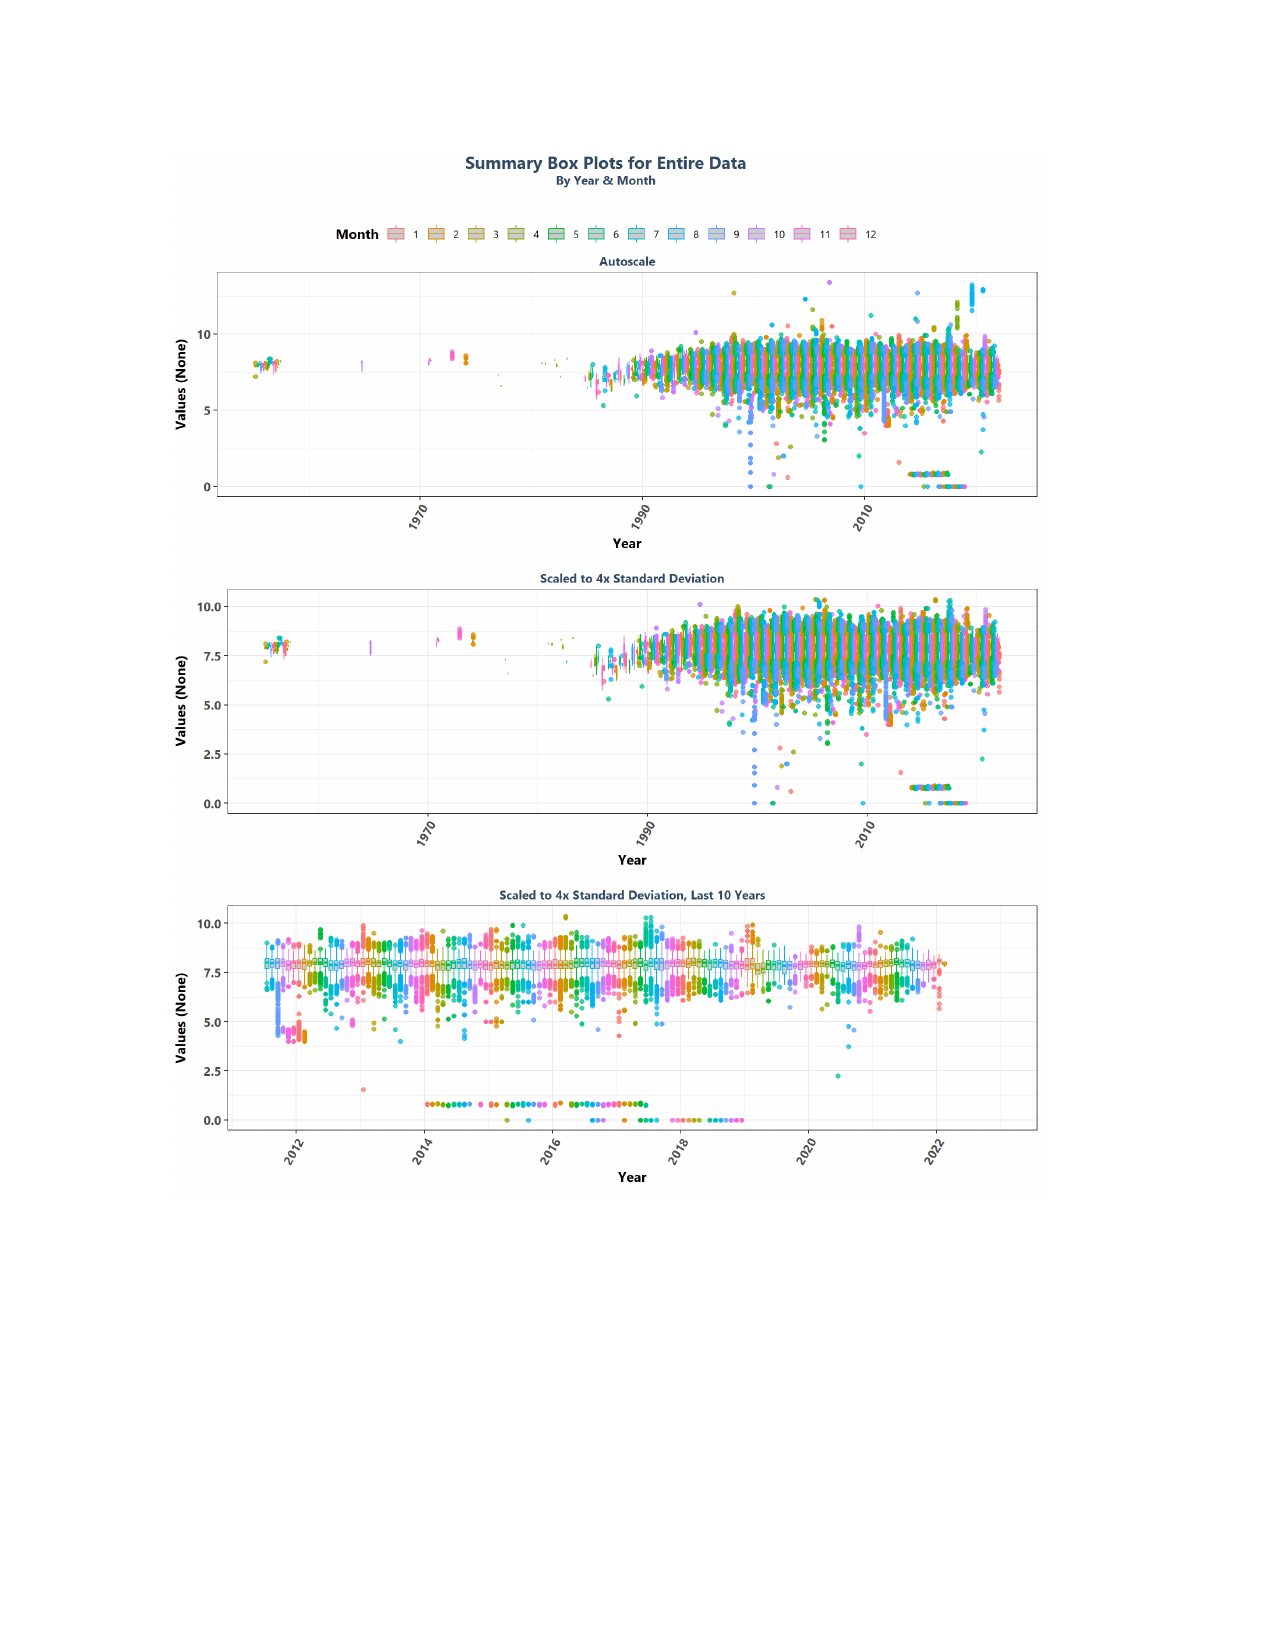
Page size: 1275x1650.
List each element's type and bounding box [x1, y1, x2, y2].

picture [168, 150, 1044, 1200]
